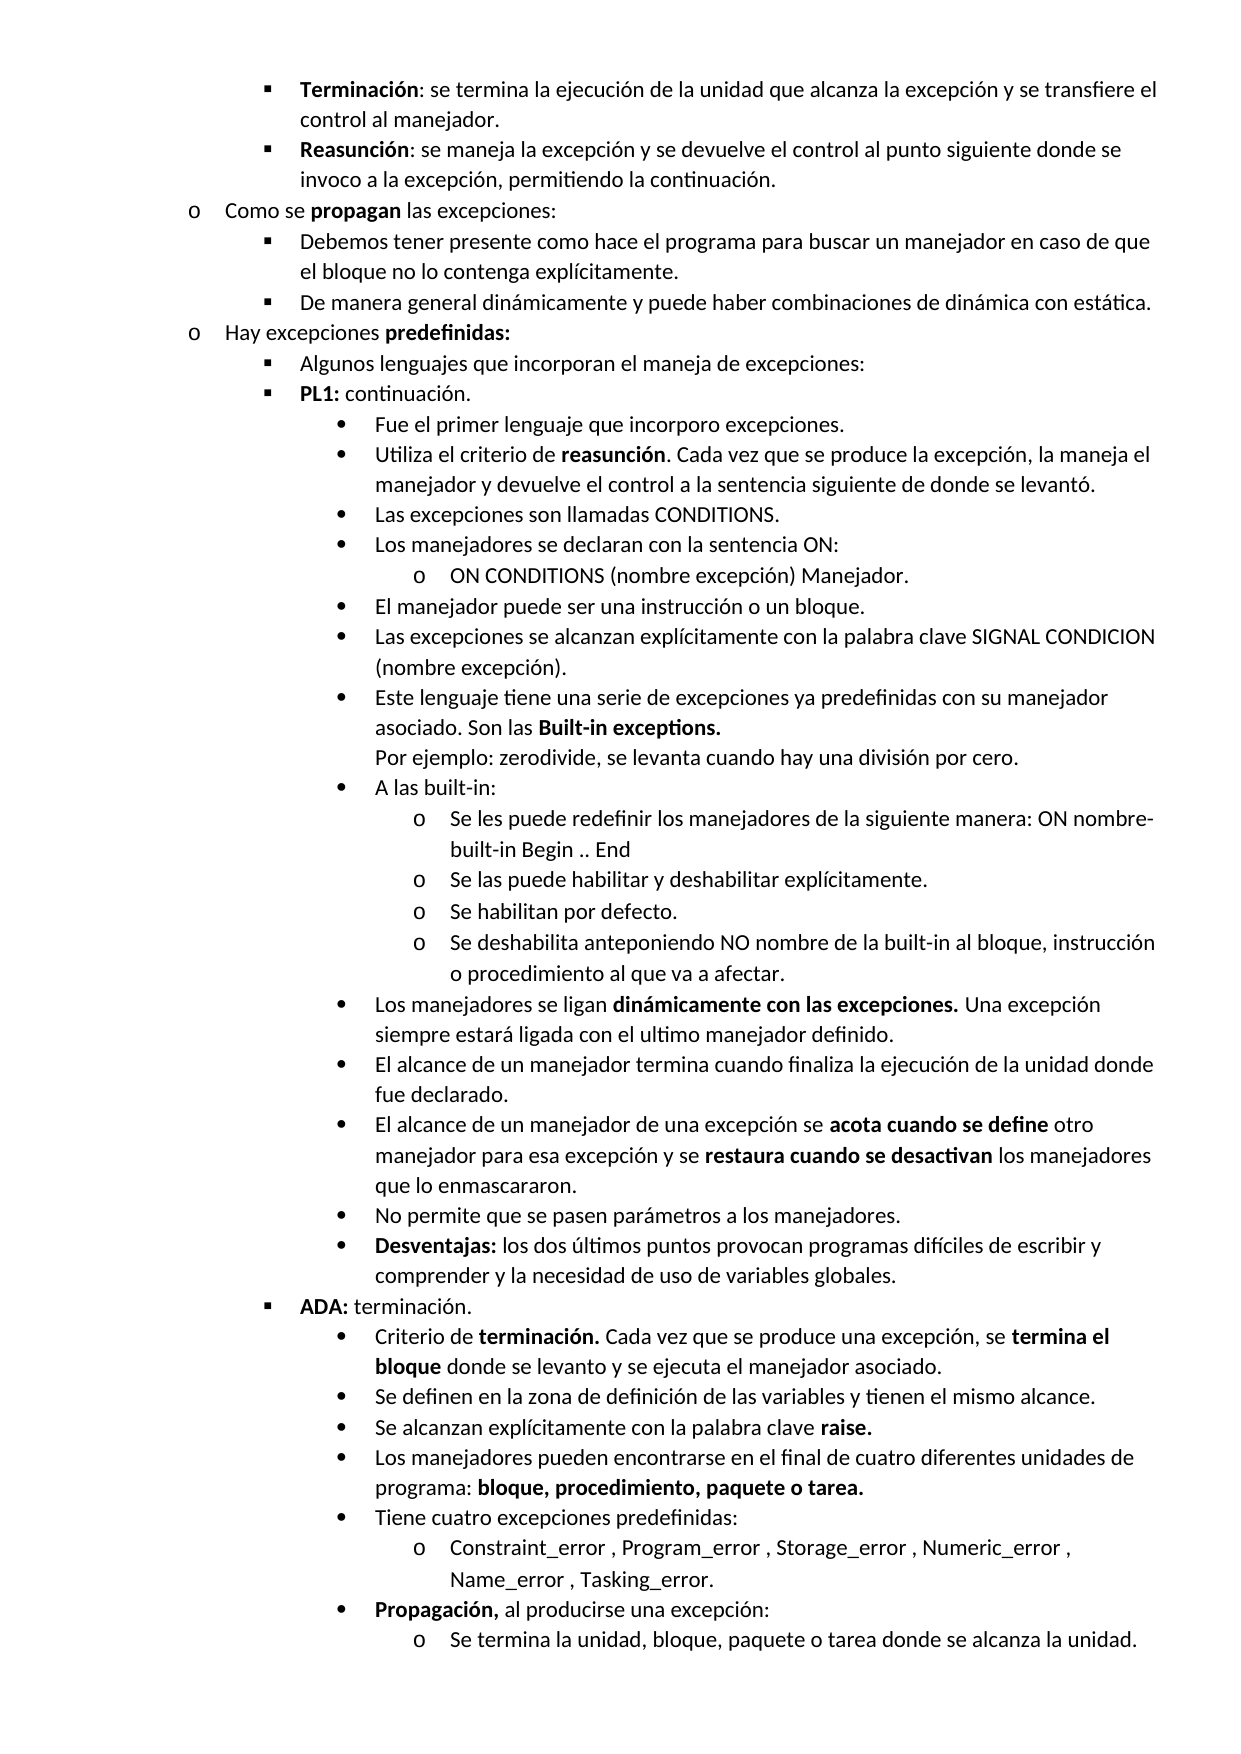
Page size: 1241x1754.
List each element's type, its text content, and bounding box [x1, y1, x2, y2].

list Se alcanzan explícitamente con la palabra clave raise. [337, 1413, 1165, 1441]
list Algunos lenguajes que incorporan el maneja de excepciones: [262, 349, 1165, 377]
list Las excepciones se alcanzan explícitamente con la palabra clave SIGNAL CONDICION (nombre excepción). [337, 622, 1165, 681]
list Propagación, al producirse una excepción: [337, 1595, 1165, 1623]
list Reasunción: se maneja la excepción y se devuelve el control al punto siguiente donde se invoco a la excepción, permitiendo la continuación. [262, 135, 1165, 194]
list Se habilitan por defecto. [412, 897, 1165, 926]
list Los manejadores pueden encontrarse en el final de cuatro diferentes unidades de programa: bloque, procedimiento, paquete o tarea. [337, 1443, 1165, 1501]
list El alcance de un manejador termina cuando finaliza la ejecución de la unidad donde fue declarado. [337, 1050, 1165, 1108]
list Como se propagan las excepciones: [187, 196, 1165, 225]
list PL1: continuación. [262, 379, 1165, 408]
list ON CONDITIONS (nombre excepción) Manejador. [412, 561, 1165, 590]
list Se las puede habilitar y deshabilitar explícitamente. [412, 865, 1165, 894]
list Debemos tener presente como hace el programa para buscar un manejador en caso de que el bloque no lo contenga explícitamente. [262, 227, 1165, 286]
list Constraint_error , Program_error , Storage_error , Numeric_error , Name_error , Tasking_error. [412, 1533, 1165, 1593]
list Se definen en la zona de definición de las variables y tienen el mismo alcance. [337, 1382, 1165, 1411]
list Se les puede redefinir los manejadores de la siguiente manera: ON nombre-built-in Begin .. End [412, 804, 1165, 863]
list Se termina la unidad, bloque, paquete o tarea donde se alcanza la unidad. [412, 1625, 1165, 1654]
list Los manejadores se ligan dinámicamente con las excepciones. Una excepción siempre estará ligada con el ultimo manejador definido. [337, 990, 1165, 1048]
list ADA: terminación. [262, 1292, 1165, 1320]
list Por ejemplo: zerodivide, se levanta cuando hay una división por cero. [375, 743, 1165, 771]
list A las built-in: [337, 773, 1165, 802]
list El manejador puede ser una instrucción o un bloque. [337, 592, 1165, 620]
list Terminación: se termina la ejecución de la unidad que alcanza la excepción y se transfiere el control al manejador. [262, 75, 1165, 133]
list Utiliza el criterio de reasunción. Cada vez que se produce la excepción, la maneja el manejador y devuelve el control a la sentencia siguiente de donde se levantó. [337, 440, 1165, 498]
list Desventajas: los dos últimos puntos provocan programas difíciles de escribir y comprender y la necesidad de uso de variables globales. [337, 1231, 1165, 1290]
list Hay excepciones predefinidas: [187, 318, 1165, 347]
list Criterio de terminación. Cada vez que se produce una excepción, se termina el bloque donde se levanto y se ejecuta el manejador asociado. [337, 1322, 1165, 1380]
list Los manejadores se declaran con la sentencia ON: [337, 531, 1165, 559]
list Este lenguaje tiene una serie de excepciones ya predefinidas con su manejador asociado. Son las Built-in exceptions. [337, 683, 1165, 741]
list Las excepciones son llamadas CONDITIONS. [337, 500, 1165, 528]
list No permite que se pasen parámetros a los manejadores. [337, 1201, 1165, 1229]
list Fue el primer lenguaje que incorporo excepciones. [337, 410, 1165, 438]
list Tiene cuatro excepciones predefinidas: [337, 1503, 1165, 1531]
list El alcance de un manejador de una excepción se acota cuando se define otro manejador para esa excepción y se restaura cuando se desactivan los manejadores que lo enmascararon. [337, 1111, 1165, 1199]
list Se deshabilita anteponiendo NO nombre de la built-in al bloque, instrucción o procedimiento al que va a afectar. [412, 928, 1165, 988]
list De manera general dinámicamente y puede haber combinaciones de dinámica con estática. [262, 288, 1165, 316]
